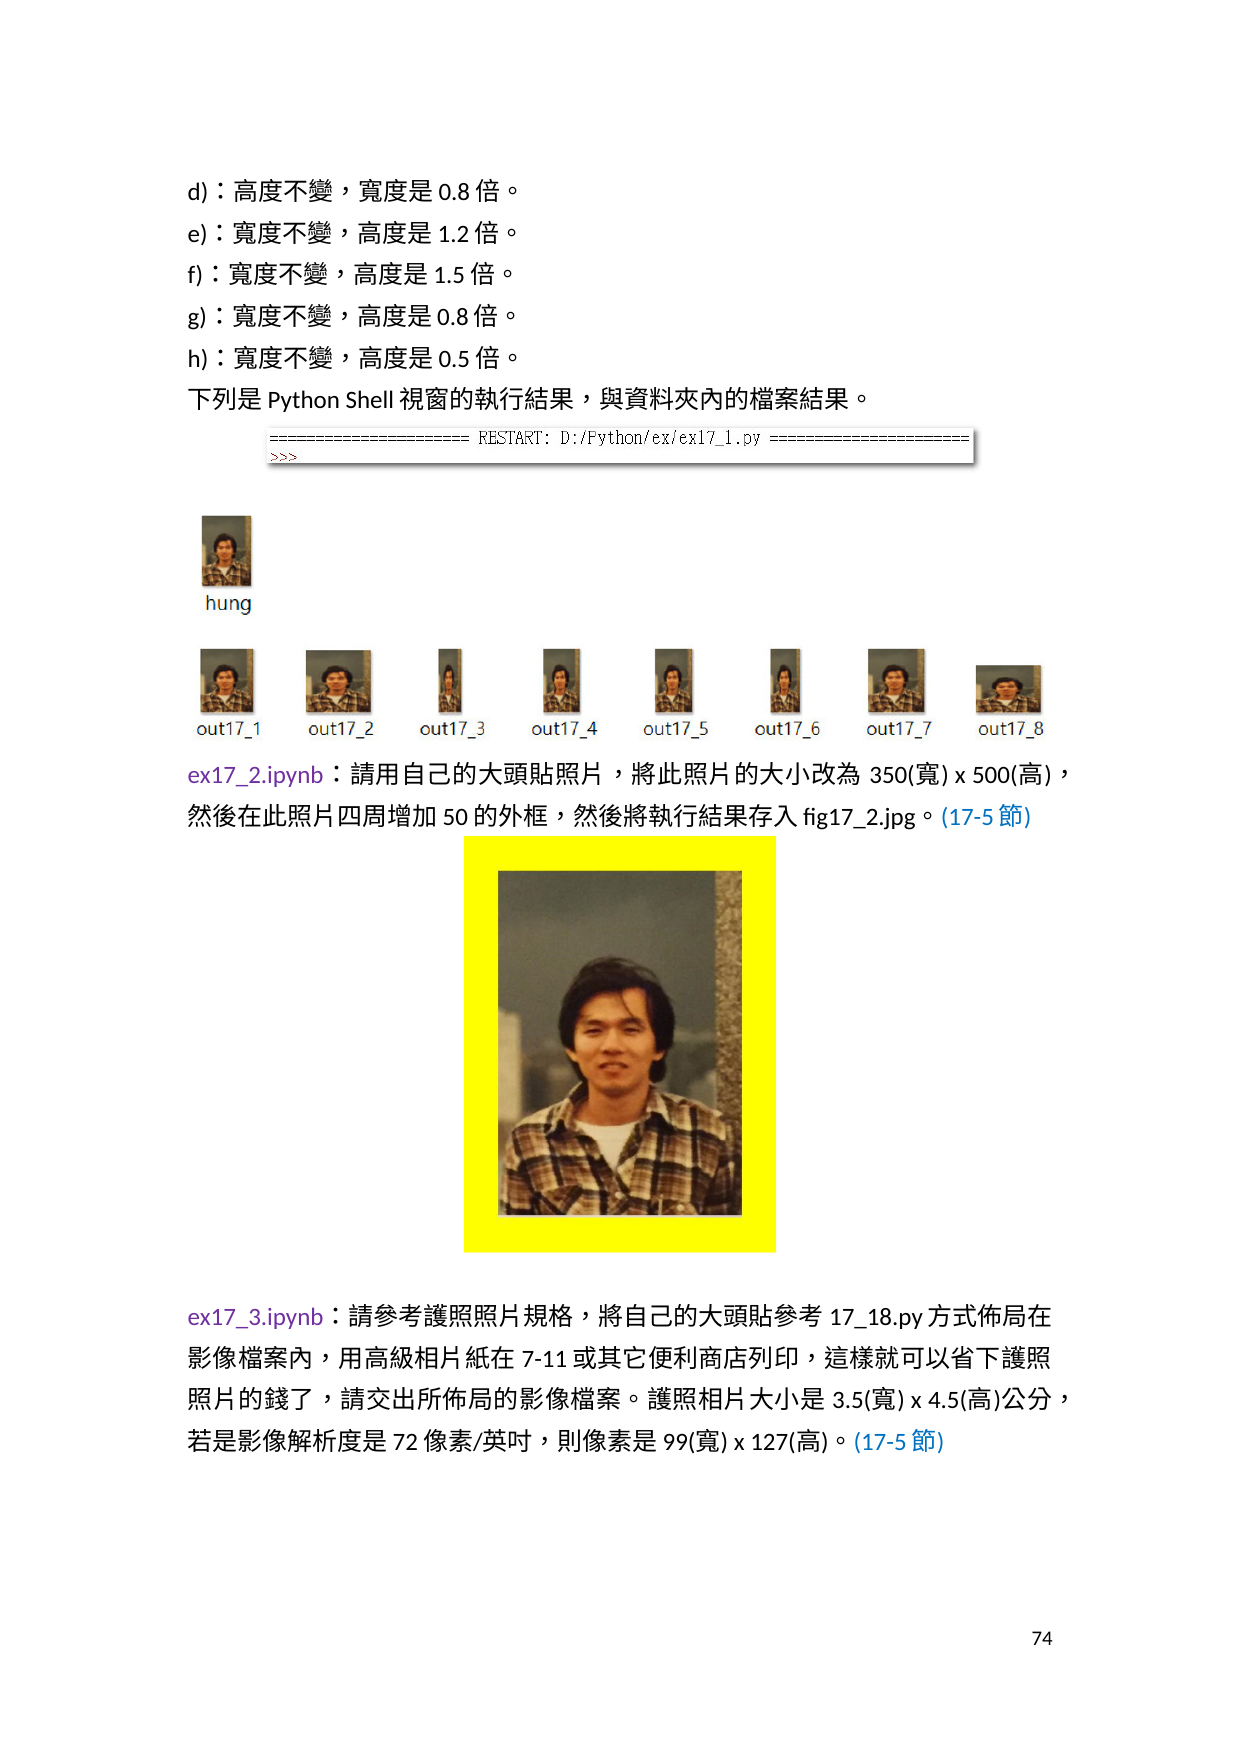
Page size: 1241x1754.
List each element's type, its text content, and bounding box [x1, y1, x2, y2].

picture [187, 508, 1051, 745]
picture [463, 835, 777, 1254]
text ex17_3.ipynb：請參考護照照片規格，將自己的大頭貼參考17_18.py方式佈局在影像檔案內，用高級相片紙在7-11或其它便利商店列印，這樣就可以省下護照照片的錢了，請交出所佈局的影像檔案。護照相片大小是3.5(寬) x 4.5(高)公分，若是影像解析度是72像素/英吋，則像素是99(寬) x 127(高)。(17-5節) [187, 1294, 1053, 1460]
text g)：寬度不變，高度是0.8倍。 [187, 294, 1053, 335]
text f)：寬度不變，高度是1.5倍。 [187, 252, 1053, 294]
text e)：寬度不變，高度是1.2倍。 [187, 210, 1053, 252]
text h)：寬度不變，高度是0.5倍。 [187, 335, 1053, 377]
text 下列是Python Shell視窗的執行結果，與資料夾內的檔案結果。 [187, 377, 1053, 419]
picture [257, 418, 983, 473]
text ex17_2.ipynb：請用自己的大頭貼照片，將此照片的大小改為350(寬) x 500(高)，然後在此照片四周增加50的外框，然後將執行結果存入fig17_2.jpg。(17-5節) [187, 752, 1053, 835]
text d)：高度不變，寬度是0.8倍。 [187, 169, 1053, 210]
